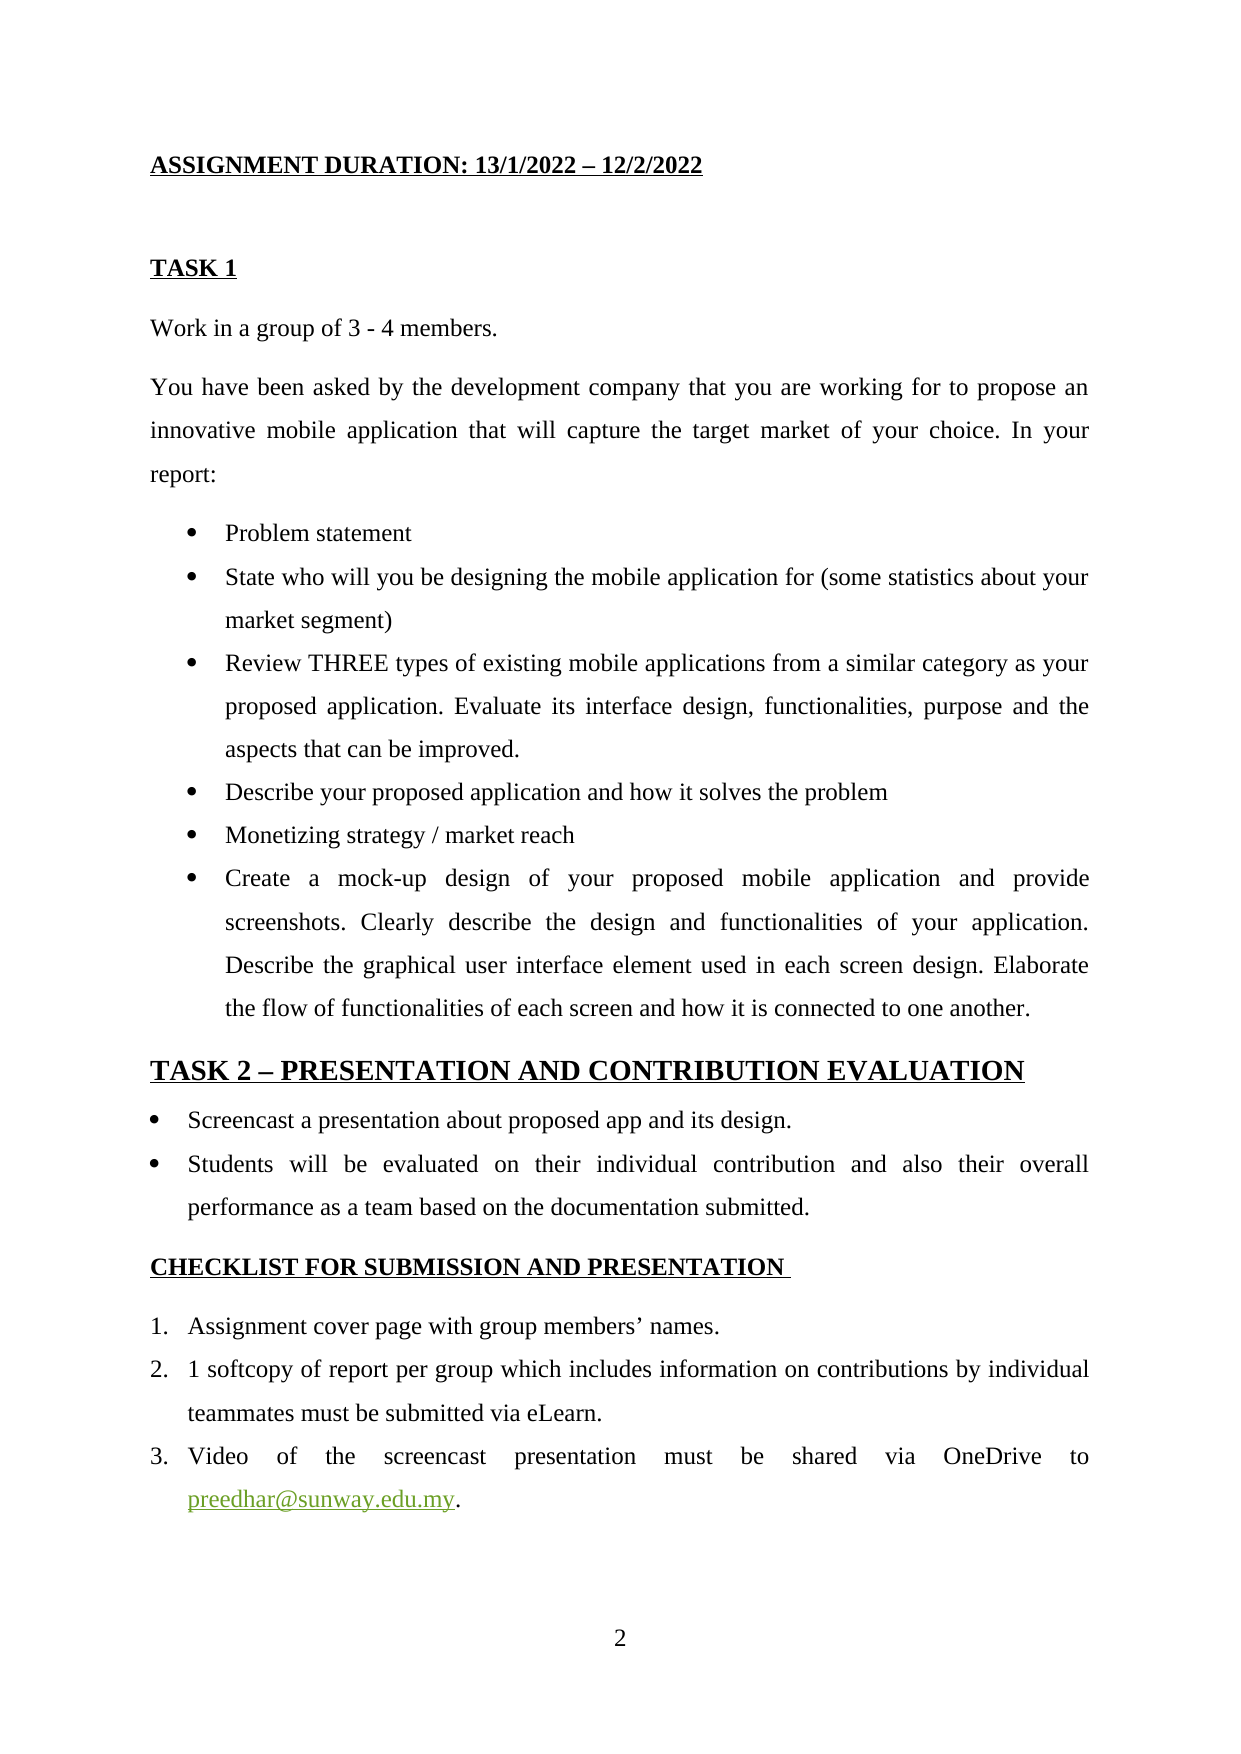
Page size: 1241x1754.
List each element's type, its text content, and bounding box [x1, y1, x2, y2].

list Problem statement [187, 518, 1090, 547]
list Describe your proposed application and how it solves the problem [187, 777, 1090, 806]
list Video of the screencast presentation must be shared via OneDrive to preedhar@sunway.edu.my. [150, 1441, 1090, 1513]
list 1 softcopy of report per group which includes information on contributions by individual teammates must be submitted via eLearn. [150, 1354, 1090, 1426]
text TASK 2 – PRESENTATION AND CONTRIBUTION EVALUATION [150, 1053, 1090, 1086]
list Screencast a presentation about proposed app and its design. [150, 1106, 1090, 1134]
list Students will be evaluated on their individual contribution and also their overall performance as a team based on the documentation submitted. [150, 1149, 1090, 1221]
list Assignment cover page with group members’ names. [150, 1311, 1090, 1340]
text You have been asked by the development company that you are working for to propose an innovative mobile application that will capture the target market of your choice. In your report: [150, 372, 1090, 487]
list State who will you be designing the mobile application for (some statistics about your market segment) [187, 562, 1090, 633]
text CHECKLIST FOR SUBMISSION AND PRESENTATION [150, 1252, 1090, 1280]
text ASSIGNMENT DURATION: 13/1/2022 – 12/2/2022 [150, 150, 1090, 179]
list Monetizing strategy / market reach [187, 820, 1090, 849]
list Review THREE types of existing mobile applications from a similar category as your proposed application. Evaluate its interface design, functionalities, purpose and the aspects that can be improved. [187, 648, 1090, 763]
list Create a mock-up design of your proposed mobile application and provide screenshots. Clearly describe the design and functionalities of your application. Describe the graphical user interface element used in each screen design. Elaborate the flow of functionalities of each screen and how it is connected to one another. [187, 863, 1090, 1022]
text TASK 1 [150, 253, 1090, 282]
text Work in a group of 3 - 4 members. [150, 313, 1090, 341]
